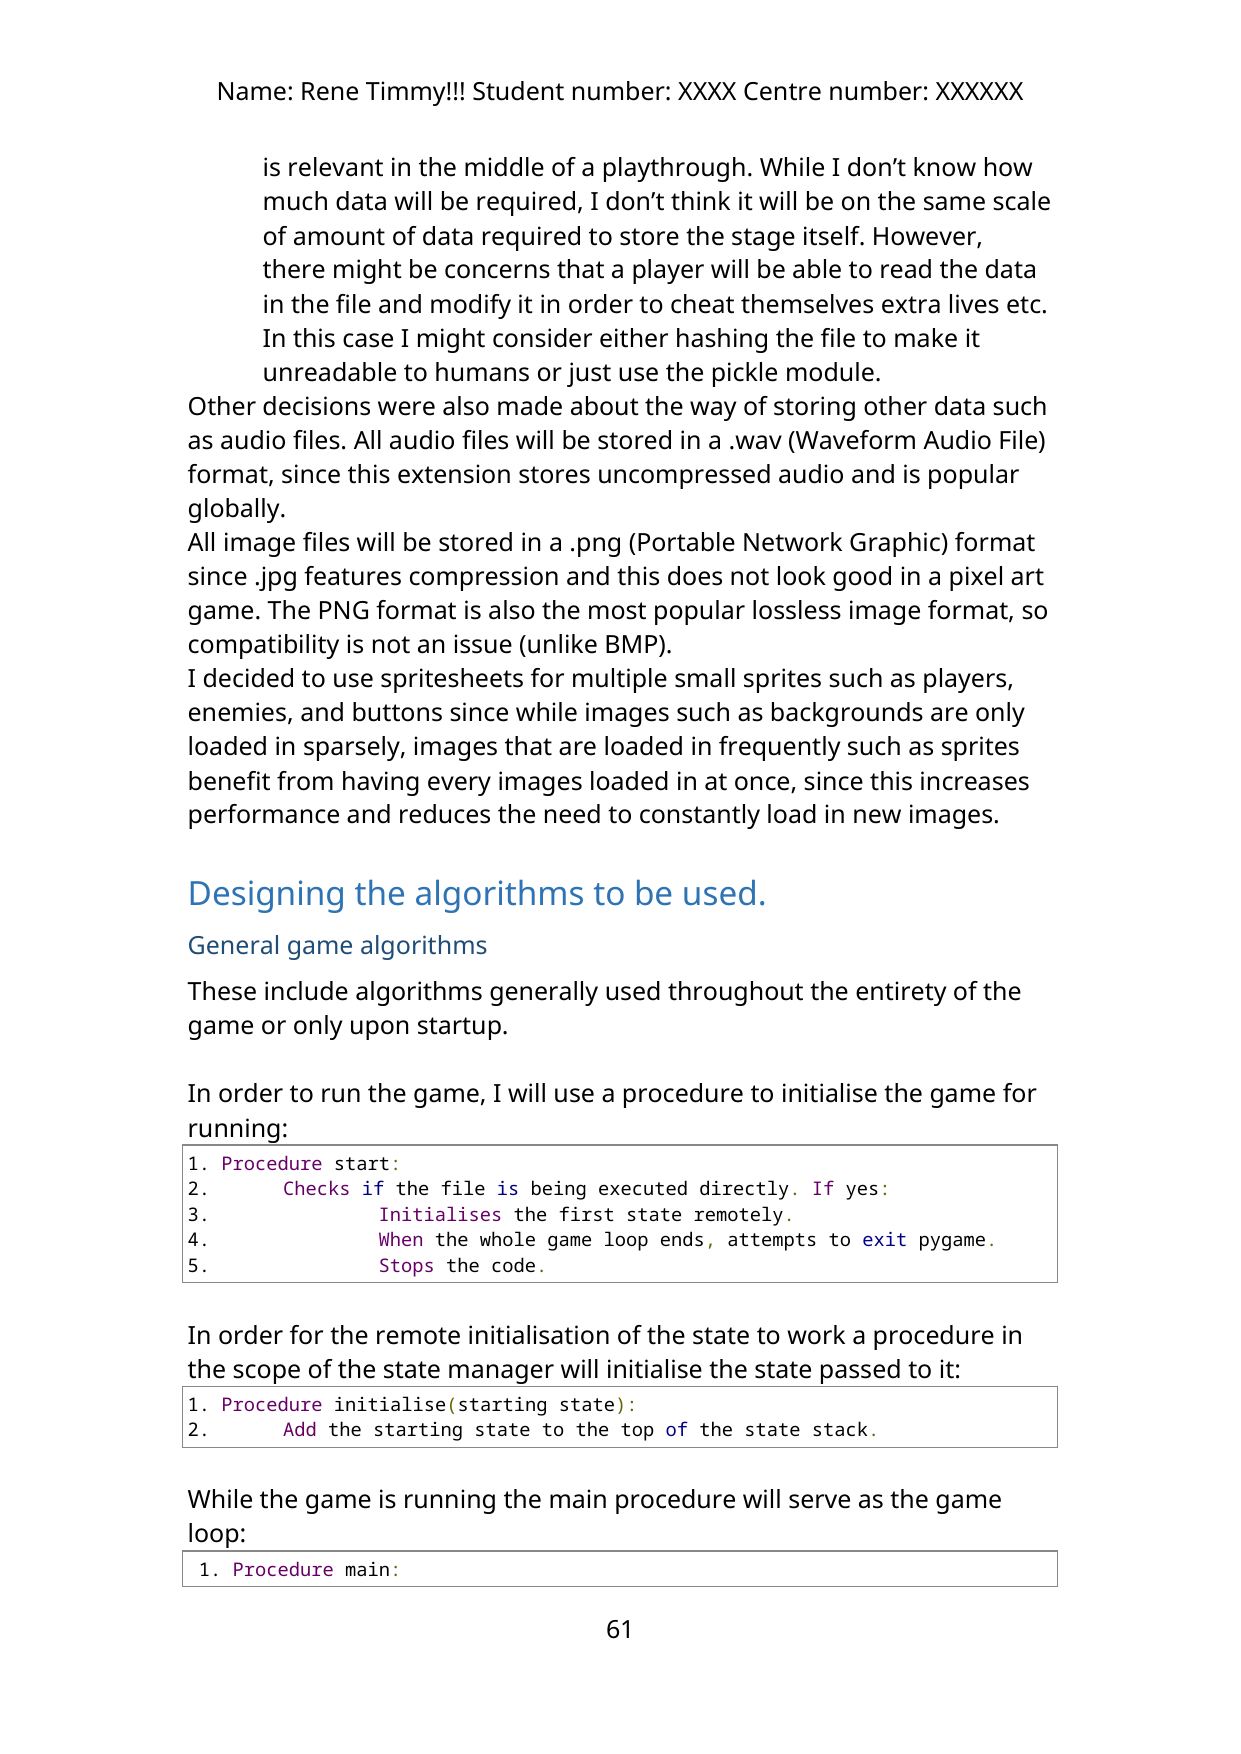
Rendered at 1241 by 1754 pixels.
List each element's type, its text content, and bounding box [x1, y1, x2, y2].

subtitle Designing the algorithms to be used. [187, 869, 1053, 915]
text 5. Stops the code. [183, 1246, 1057, 1282]
text 3. Initialises the first state remotely. [187, 1201, 1053, 1227]
text 2. Add the starting state to the top of the state stack. [183, 1411, 1057, 1447]
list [225, 150, 1053, 388]
text Other decisions were also made about the way of storing other data such as audio files. All audio files will be stored in a .wav (Waveform Audio File) format, since this extension stores uncompressed audio and is popular globally. [187, 388, 1053, 525]
text 4. When the whole game loop ends, attempts to exit pygame. [187, 1227, 1053, 1246]
text While the game is running the main procedure will serve as the game loop: [187, 1482, 1053, 1550]
text All image files will be stored in a .png (Portable Network Graphic) format since .jpg features compression and this does not look good in a pixel art game. The PNG format is also the most popular lossless image format, so compatibility is not an issue (unlike BMP). [187, 525, 1053, 661]
text 1. Procedure initialise(starting state): [183, 1387, 1057, 1411]
text 1. Procedure start: [183, 1146, 1057, 1176]
text In order for the remote initialisation of the state to work a procedure in the scope of the state manager will initialise the state passed to it: [187, 1317, 1053, 1386]
text 1. Procedure main: [183, 1552, 1057, 1586]
text 2. Checks if the file is being executed directly. If yes: [187, 1176, 1053, 1201]
subtitle General game algorithms [187, 927, 1053, 961]
text I decided to use spritesheets for multiple small sprites such as players, enemies, and buttons since while images such as backgrounds are only loaded in sparsely, images that are loaded in frequently such as sprites benefit from having every images loaded in at once, since this increases performance and reduces the need to constantly load in new images. [187, 661, 1053, 831]
text In order to run the game, I will use a procedure to initialise the game for running: [187, 1076, 1053, 1144]
text These include algorithms generally used throughout the entirety of the game or only upon startup. [187, 974, 1053, 1042]
